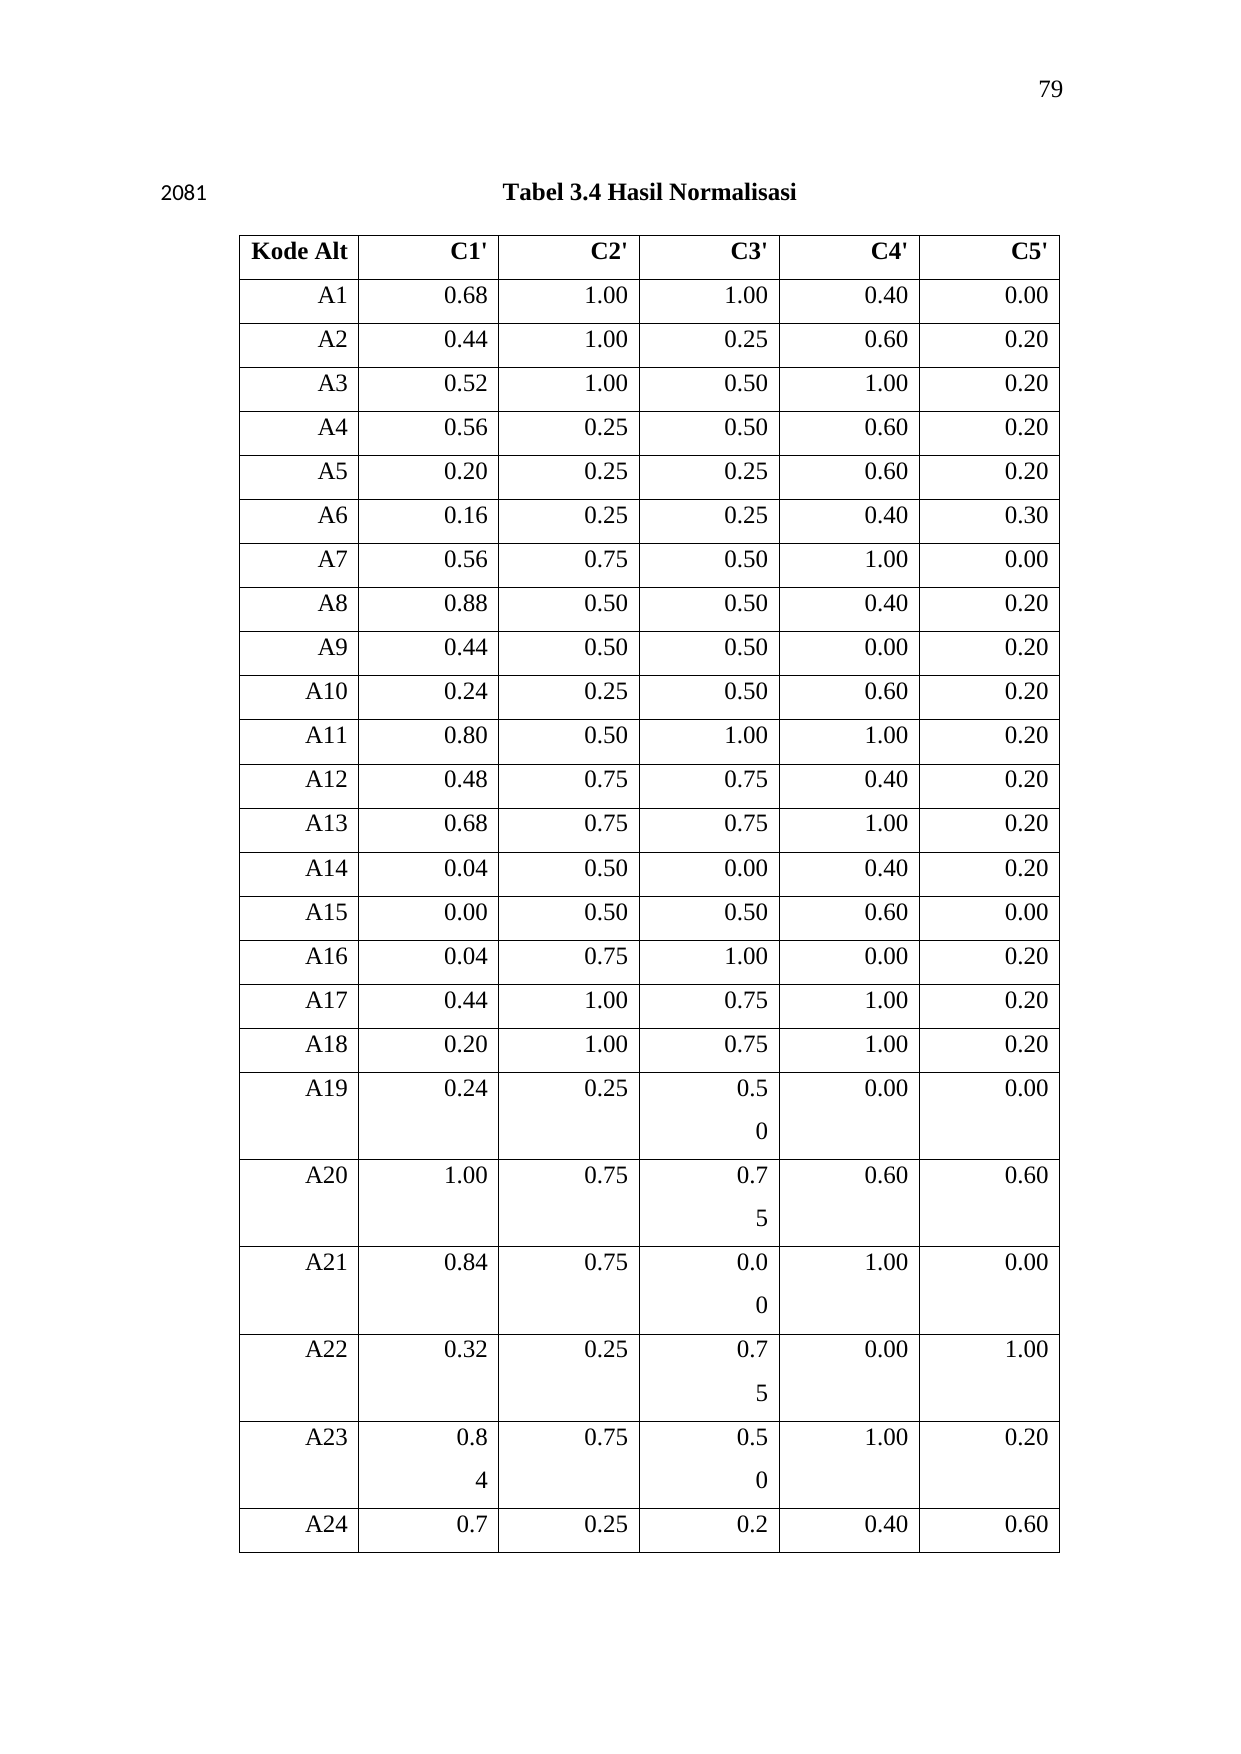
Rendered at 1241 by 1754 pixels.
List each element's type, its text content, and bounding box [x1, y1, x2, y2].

table_cell A5 [240, 456, 358, 499]
table_cell 0.00 [920, 1247, 1059, 1333]
table_cell 0.50 [499, 720, 639, 763]
table_cell 0.80 [359, 720, 498, 763]
table_cell A23 [240, 1422, 358, 1508]
table_cell 0.88 [359, 588, 498, 631]
table_cell 1.00 [499, 1029, 639, 1072]
table_cell 0.25 [640, 1509, 779, 1552]
table_cell 0.04 [359, 853, 498, 896]
table_cell 0.48 [359, 765, 498, 807]
table_cell 0.44 [359, 632, 498, 675]
table_cell A11 [240, 720, 358, 763]
table_cell 0.00 [920, 280, 1059, 323]
table_cell A2 [240, 324, 358, 367]
table_cell 0.00 [640, 1247, 779, 1333]
table_cell 0.25 [499, 676, 639, 719]
table_cell 1.00 [780, 1029, 919, 1072]
table_cell 0.20 [920, 720, 1059, 763]
table_cell 0.50 [640, 632, 779, 675]
table_cell 1.00 [499, 368, 639, 411]
table_cell 0.20 [359, 456, 498, 499]
table_cell 0.25 [499, 412, 639, 455]
table_cell 1.00 [640, 280, 779, 323]
table_cell 0.40 [780, 500, 919, 543]
table_cell A14 [240, 853, 358, 896]
table_cell A9 [240, 632, 358, 675]
table_cell A1 [240, 280, 358, 323]
table_cell 0.00 [780, 1073, 919, 1159]
table_cell 0.24 [359, 676, 498, 719]
table_header C4' [780, 236, 919, 279]
table_cell 0.50 [640, 676, 779, 719]
table_cell 0.25 [640, 456, 779, 499]
table_cell 0.20 [920, 941, 1059, 984]
table_cell 0.20 [920, 676, 1059, 719]
table_cell 1.00 [499, 280, 639, 323]
table_cell 1.00 [780, 1247, 919, 1333]
table_cell 0.00 [780, 632, 919, 675]
table_cell 0.52 [359, 368, 498, 411]
table_cell 0.68 [359, 809, 498, 852]
table_cell 0.25 [640, 500, 779, 543]
table_cell 0.30 [920, 500, 1059, 543]
table_cell 1.00 [780, 809, 919, 852]
table_cell 0.75 [640, 765, 779, 807]
table_cell 0.44 [359, 985, 498, 1028]
table_cell 0.25 [640, 324, 779, 367]
table_cell 0.20 [920, 1422, 1059, 1508]
table_cell A15 [240, 897, 358, 940]
table_cell 0.20 [920, 324, 1059, 367]
table_cell 0.40 [780, 588, 919, 631]
table_cell 0.50 [499, 853, 639, 896]
table_cell 0.16 [359, 500, 498, 543]
table_cell 0.50 [640, 412, 779, 455]
table_cell 0.50 [640, 368, 779, 411]
table_cell 1.00 [640, 720, 779, 763]
table_cell 0.60 [780, 1160, 919, 1246]
table_cell 0.75 [499, 544, 639, 587]
table_cell 0.00 [920, 897, 1059, 940]
table_cell A18 [240, 1029, 358, 1072]
table_cell 0.75 [640, 1160, 779, 1246]
table_cell A17 [240, 985, 358, 1028]
table_cell 0.60 [920, 1509, 1059, 1552]
table_cell 0.75 [499, 1247, 639, 1333]
table_cell A22 [240, 1335, 358, 1421]
table_cell 0.50 [640, 588, 779, 631]
table_header C2' [499, 236, 639, 279]
table_cell 0.60 [780, 324, 919, 367]
table_cell A12 [240, 765, 358, 807]
table_cell 0.76 [359, 1509, 498, 1552]
table_cell 0.56 [359, 412, 498, 455]
table_header C3' [640, 236, 779, 279]
table_cell 0.20 [920, 1029, 1059, 1072]
table_cell 0.44 [359, 324, 498, 367]
table_cell 0.00 [920, 1073, 1059, 1159]
table_cell 1.00 [499, 985, 639, 1028]
table_cell 0.60 [780, 412, 919, 455]
table_cell 0.20 [920, 765, 1059, 807]
table_cell 0.75 [640, 1335, 779, 1421]
table_cell 0.75 [640, 985, 779, 1028]
table_cell 1.00 [640, 941, 779, 984]
table_cell 0.56 [359, 544, 498, 587]
table_cell 0.60 [780, 456, 919, 499]
table_cell 0.60 [780, 676, 919, 719]
table_cell 0.20 [920, 632, 1059, 675]
table_cell A10 [240, 676, 358, 719]
table_cell 0.40 [780, 765, 919, 807]
table_cell 0.25 [499, 1073, 639, 1159]
table_cell A8 [240, 588, 358, 631]
table_cell 0.50 [499, 897, 639, 940]
table_cell 0.25 [499, 1335, 639, 1421]
table_cell 1.00 [359, 1160, 498, 1246]
table_cell 0.00 [780, 941, 919, 984]
table_cell 1.00 [780, 368, 919, 411]
table_cell 0.84 [359, 1247, 498, 1333]
table_cell A19 [240, 1073, 358, 1159]
table_cell A24 [240, 1509, 358, 1552]
table_cell A21 [240, 1247, 358, 1333]
table_cell 0.32 [359, 1335, 498, 1421]
table_cell 0.75 [499, 765, 639, 807]
table_cell 0.75 [499, 809, 639, 852]
table_cell A6 [240, 500, 358, 543]
table_cell 0.50 [640, 1073, 779, 1159]
table_cell 0.20 [920, 588, 1059, 631]
table_cell A7 [240, 544, 358, 587]
table_cell 0.20 [920, 368, 1059, 411]
text Tabel 3.4 Hasil Normalisasi [236, 177, 1063, 206]
table_cell 0.00 [920, 544, 1059, 587]
table_cell 0.75 [499, 941, 639, 984]
table_cell 0.50 [499, 632, 639, 675]
table_cell 1.00 [780, 544, 919, 587]
table_cell 0.20 [920, 985, 1059, 1028]
table_cell 0.60 [920, 1160, 1059, 1246]
table_cell 0.40 [780, 280, 919, 323]
table_cell 0.04 [359, 941, 498, 984]
table_cell 0.24 [359, 1073, 498, 1159]
table_cell A20 [240, 1160, 358, 1246]
table_header Kode Alt [240, 236, 358, 279]
table_cell A3 [240, 368, 358, 411]
table_header C1' [359, 236, 498, 279]
table_cell 0.50 [640, 897, 779, 940]
table_cell 0.84 [359, 1422, 498, 1508]
table_cell 0.60 [780, 897, 919, 940]
table_cell 0.50 [640, 1422, 779, 1508]
table_cell 0.00 [780, 1335, 919, 1421]
table_header C5' [920, 236, 1059, 279]
table_cell 0.75 [640, 809, 779, 852]
table_cell 0.68 [359, 280, 498, 323]
table_cell 0.20 [920, 853, 1059, 896]
table_cell A4 [240, 412, 358, 455]
table_cell 0.40 [780, 1509, 919, 1552]
table_cell 0.25 [499, 456, 639, 499]
table_cell 0.20 [920, 412, 1059, 455]
table_cell 1.00 [780, 1422, 919, 1508]
table_cell 0.50 [499, 588, 639, 631]
table_cell 0.20 [359, 1029, 498, 1072]
table_cell 0.20 [920, 456, 1059, 499]
table_cell 0.00 [359, 897, 498, 940]
table_cell 0.75 [499, 1160, 639, 1246]
table_cell 0.40 [780, 853, 919, 896]
table_cell 1.00 [499, 324, 639, 367]
table_cell A16 [240, 941, 358, 984]
table_cell 0.00 [640, 853, 779, 896]
table_cell 0.25 [499, 500, 639, 543]
table_cell 1.00 [780, 720, 919, 763]
table_cell 1.00 [780, 985, 919, 1028]
table_cell 0.75 [499, 1422, 639, 1508]
table_cell 0.50 [640, 544, 779, 587]
table_cell 0.20 [920, 809, 1059, 852]
table_cell 0.75 [640, 1029, 779, 1072]
table_cell 0.25 [499, 1509, 639, 1552]
table_cell 1.00 [920, 1335, 1059, 1421]
table_cell A13 [240, 809, 358, 852]
